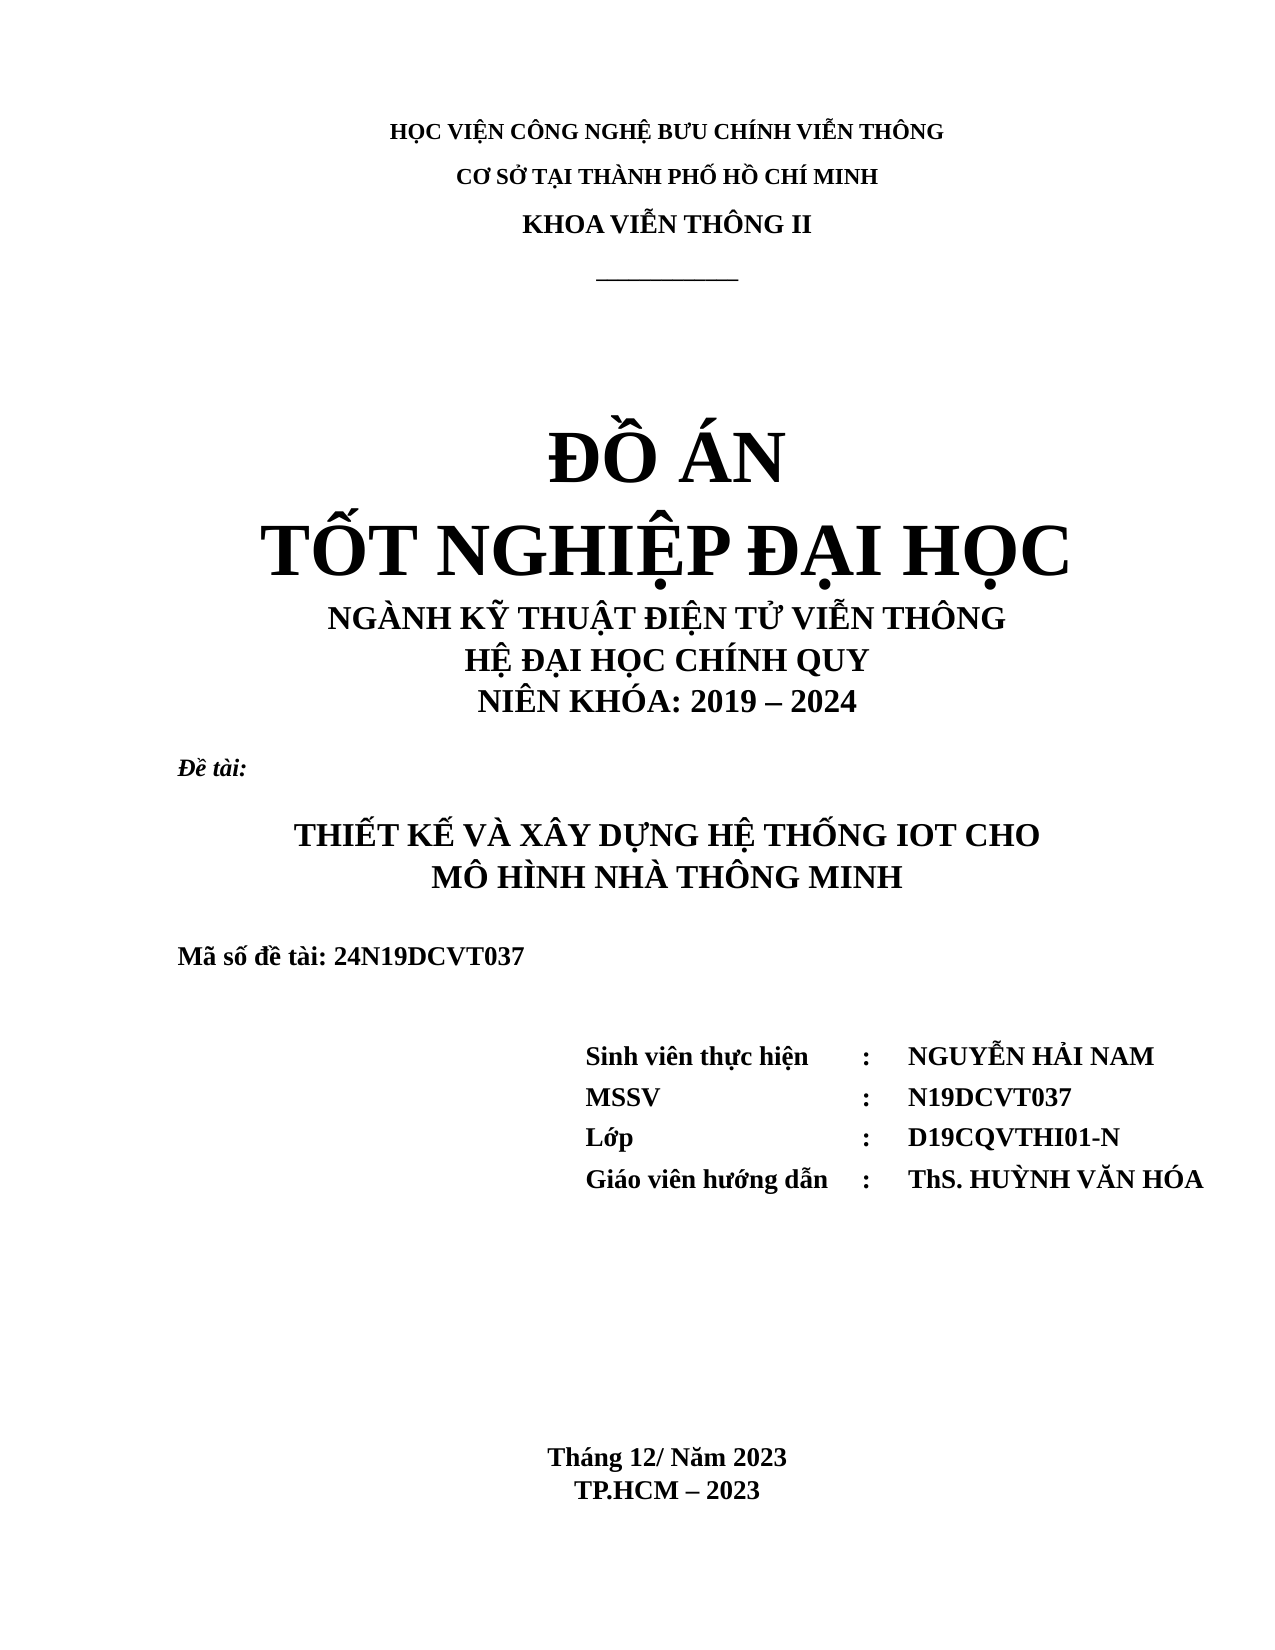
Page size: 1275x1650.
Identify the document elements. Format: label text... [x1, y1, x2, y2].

text THIẾT KẾ VÀ XÂY DỰNG HỆ THỐNG IOT CHO [177, 816, 1157, 854]
table_header NGUYỄN HẢI NAM [897, 1040, 1223, 1081]
text TP.HCM – 2023 [177, 1474, 1157, 1505]
table_cell : [850, 1164, 897, 1202]
table_cell ThS. HUỲNH VĂN HÓA [897, 1164, 1223, 1202]
table_cell N19DCVT037 [897, 1081, 1223, 1121]
text CƠ SỞ TẠI THÀNH PHỐ HỒ CHÍ MINH [177, 163, 1157, 189]
table_cell Giáo viên hướng dẫn [574, 1164, 850, 1202]
text MÔ HÌNH NHÀ THÔNG MINH [177, 857, 1157, 895]
text Tháng 12/ Năm 2023 [177, 1441, 1157, 1472]
text HỆ ĐẠI HỌC CHÍNH QUY [177, 640, 1157, 678]
text KHOA VIỄN THÔNG II [177, 208, 1157, 239]
table_header Sinh viên thực hiện [574, 1040, 850, 1081]
text Mã số đề tài: 24N19DCVT037 [177, 940, 1157, 971]
table_cell D19CQVTHI01-N [897, 1121, 1223, 1163]
text _____________ [177, 258, 1157, 284]
table_cell Lớp [574, 1121, 850, 1163]
text NGÀNH KỸ THUẬT ĐIỆN TỬ VIỄN THÔNG [177, 598, 1157, 637]
table_cell MSSV [574, 1081, 850, 1121]
table_cell : [850, 1121, 897, 1163]
text ĐỒ ÁN [177, 412, 1157, 498]
table_cell : [850, 1081, 897, 1121]
text NIÊN KHÓA: 2019 – 2024 [177, 681, 1157, 719]
text HỌC VIỆN CÔNG NGHỆ BƯU CHÍNH VIỄN THÔNG [177, 118, 1157, 144]
text TỐT NGHIỆP ĐẠI HỌC [177, 505, 1157, 592]
table_header : [850, 1040, 897, 1081]
text Đề tài: [177, 753, 1157, 782]
